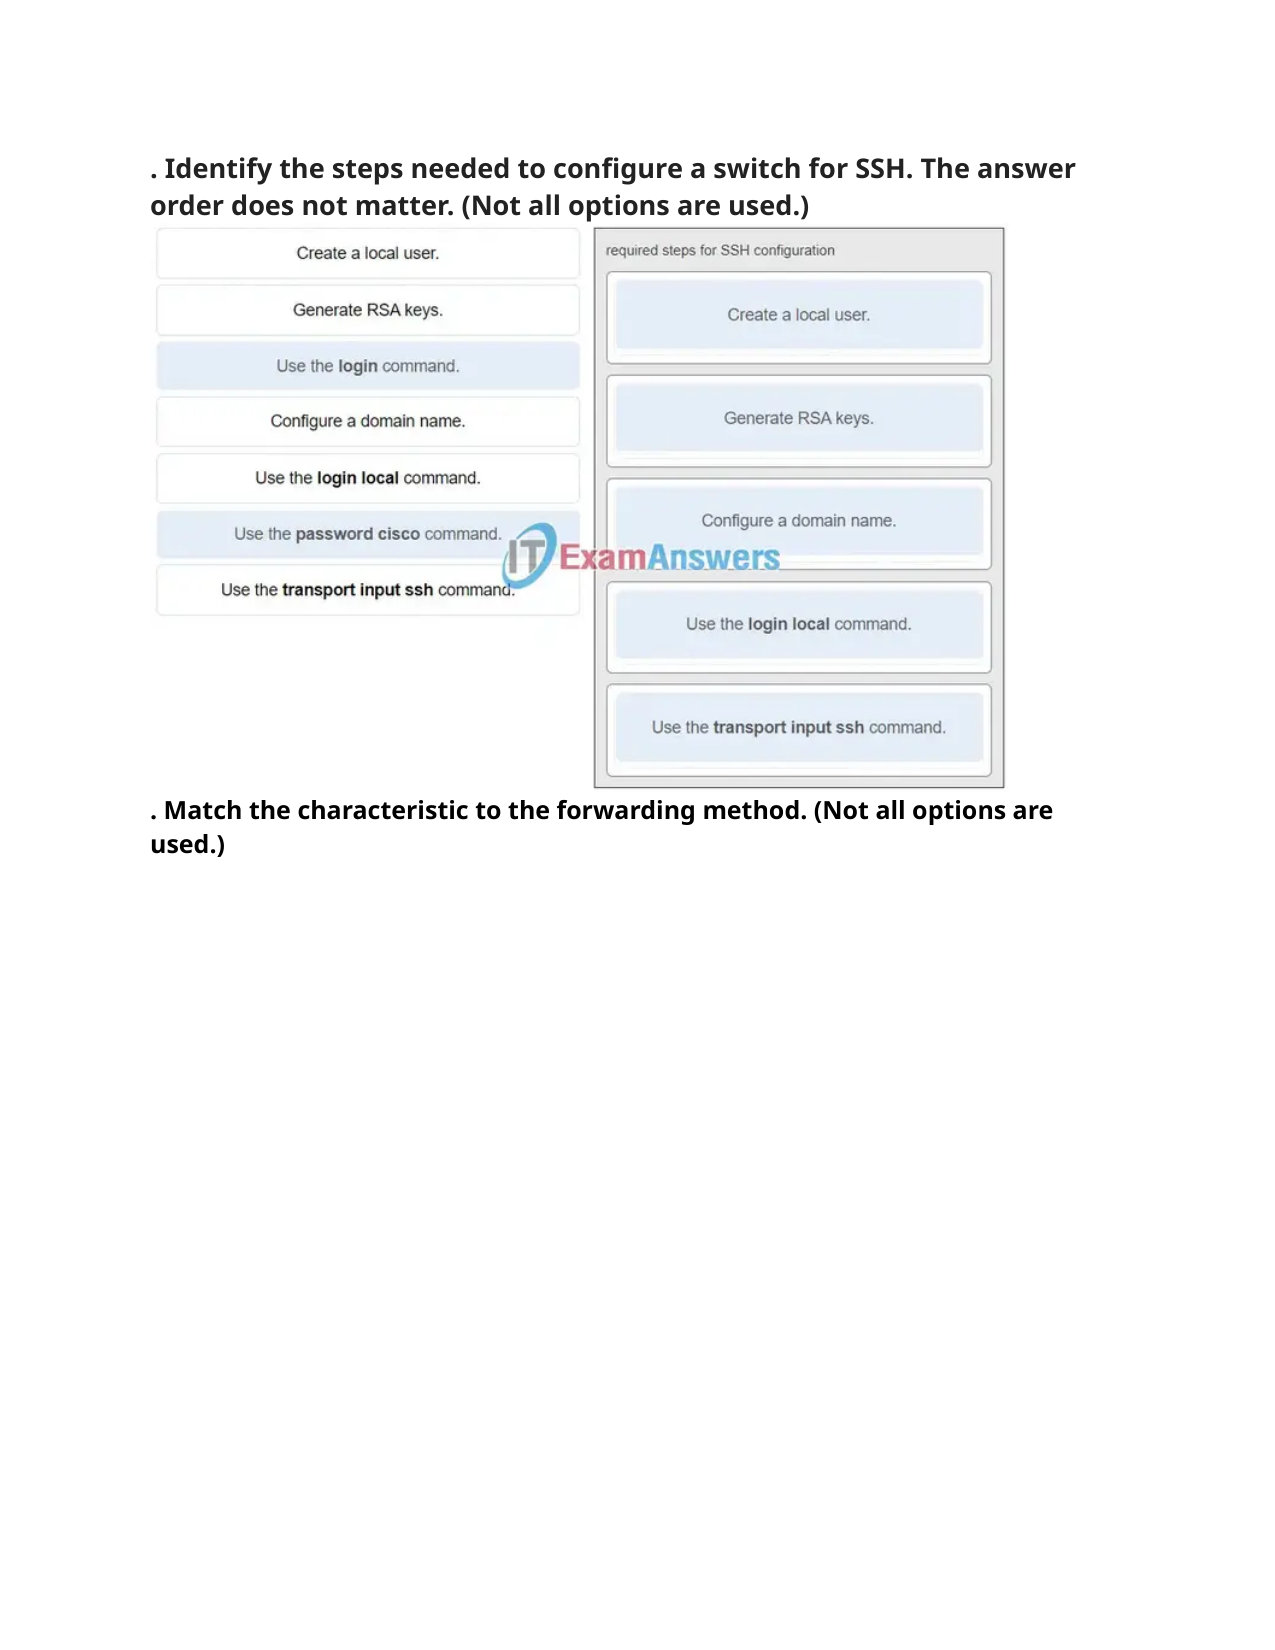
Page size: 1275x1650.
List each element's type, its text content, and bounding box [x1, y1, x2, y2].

text . Identify the steps needed to configure a switch for SSH. The answer order does not matter. (Not all options are used.) [150, 150, 1125, 224]
text . Match the characteristic to the forwarding method. (Not all options are used.) [150, 792, 1125, 860]
picture [150, 223, 1010, 793]
